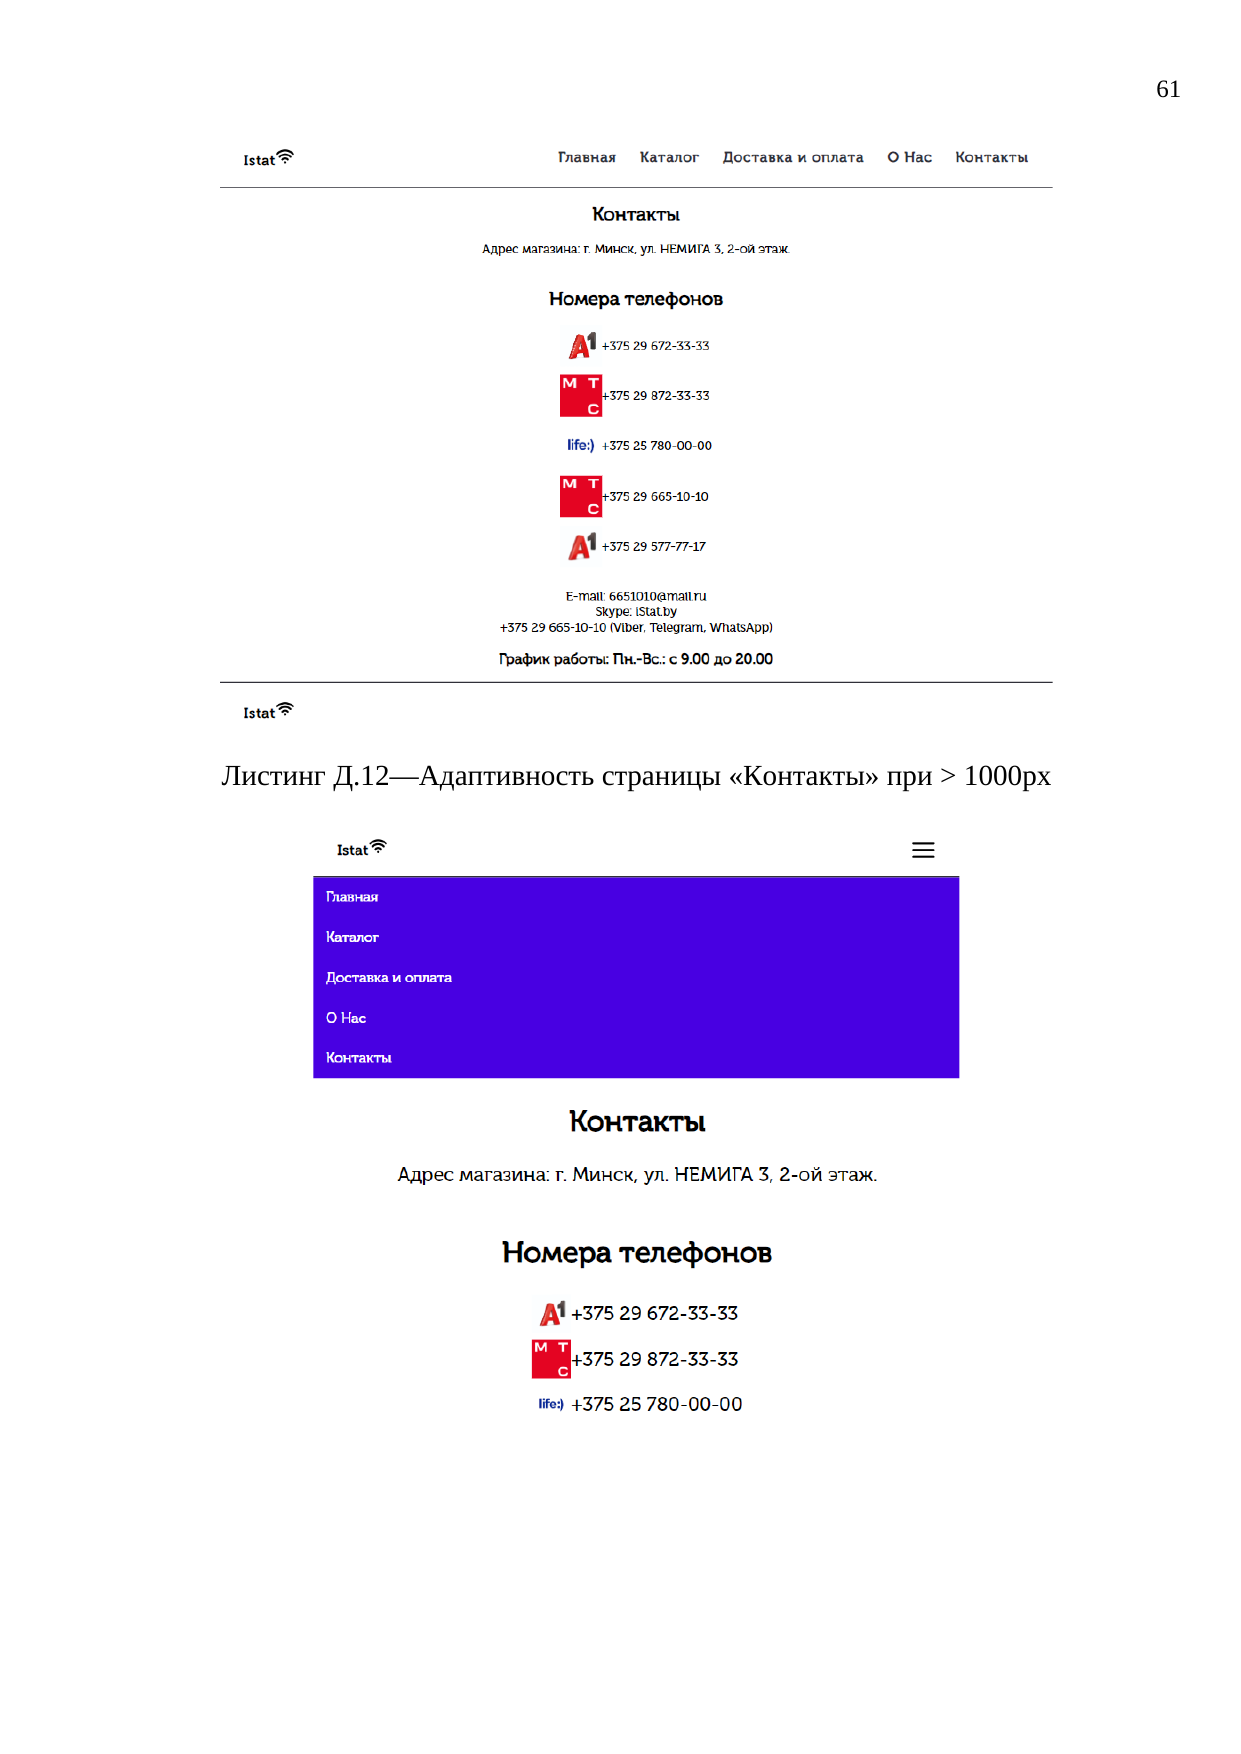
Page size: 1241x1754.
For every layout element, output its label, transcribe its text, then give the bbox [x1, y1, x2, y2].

picture [220, 131, 1053, 730]
text Листинг Д.12—Адаптивность страницы «Контакты» при > 1000px [91, 758, 1181, 792]
picture [313, 821, 960, 1413]
